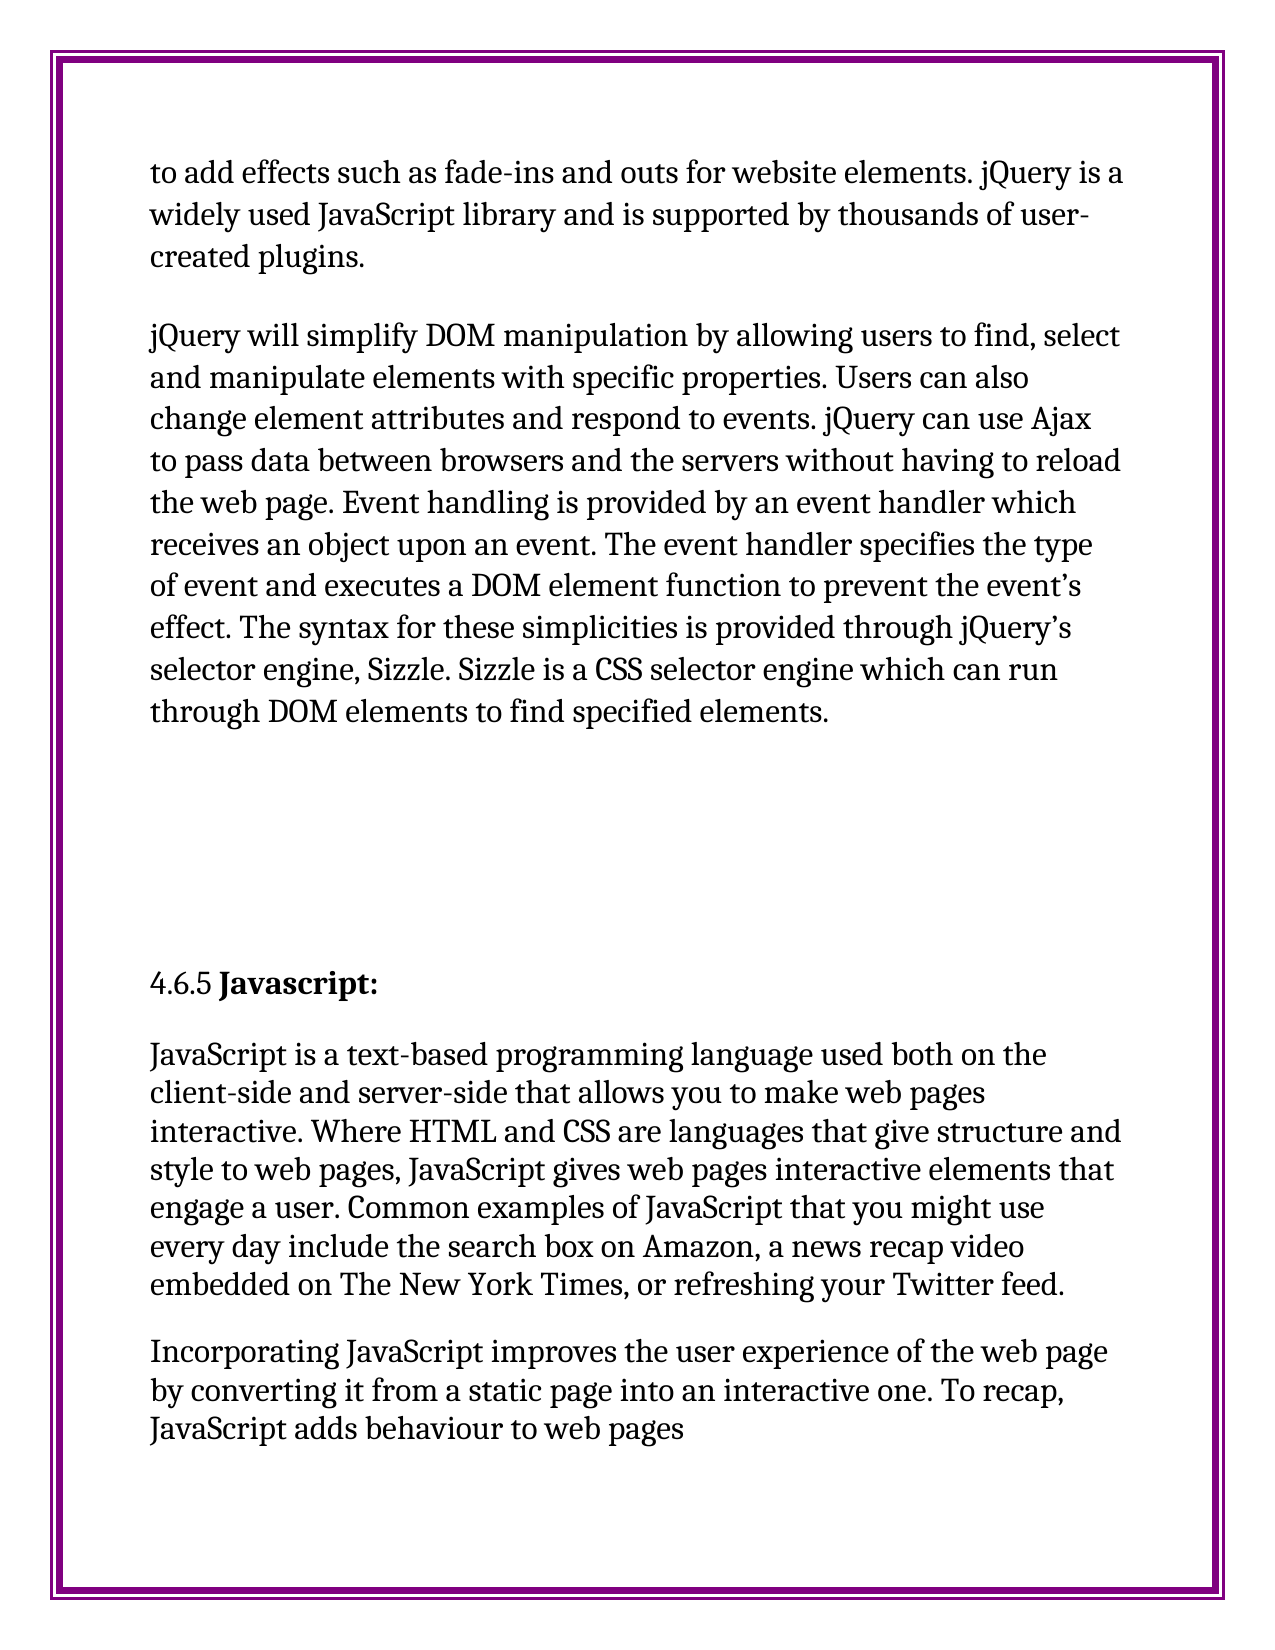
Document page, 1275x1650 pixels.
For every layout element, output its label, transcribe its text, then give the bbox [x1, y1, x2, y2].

text JavaScript is a text-based programming language used both on the client-side and server-side that allows you to make web pages interactive. Where HTML and CSS are languages that give structure and style to web pages, JavaScript gives web pages interactive elements that engage a user. Common examples of JavaScript that you might use every day include the search box on Amazon, a news recap video embedded on The New York Times, or refreshing your Twitter feed. [150, 1035, 1125, 1304]
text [150, 150, 1125, 275]
text 4.6.5 Javascript: [150, 965, 1125, 1003]
text jQuery will simplify DOM manipulation by allowing users to find, select and manipulate elements with specific properties. Users can also change element attributes and respond to events. jQuery can use Ajax to pass data between browsers and the servers without having to reload the web page. Event handling is provided by an event handler which receives an object upon an event. The event handler specifies the type of event and executes a DOM element function to prevent the event’s effect. The syntax for these simplicities is provided through jQuery’s selector engine, Sizzle. Sizzle is a CSS selector engine which can run through DOM elements to find specified elements. [150, 313, 1125, 731]
text Incorporating JavaScript improves the user experience of the web page by converting it from a static page into an interactive one. To recap, JavaScript adds behaviour to web pages [150, 1333, 1125, 1448]
